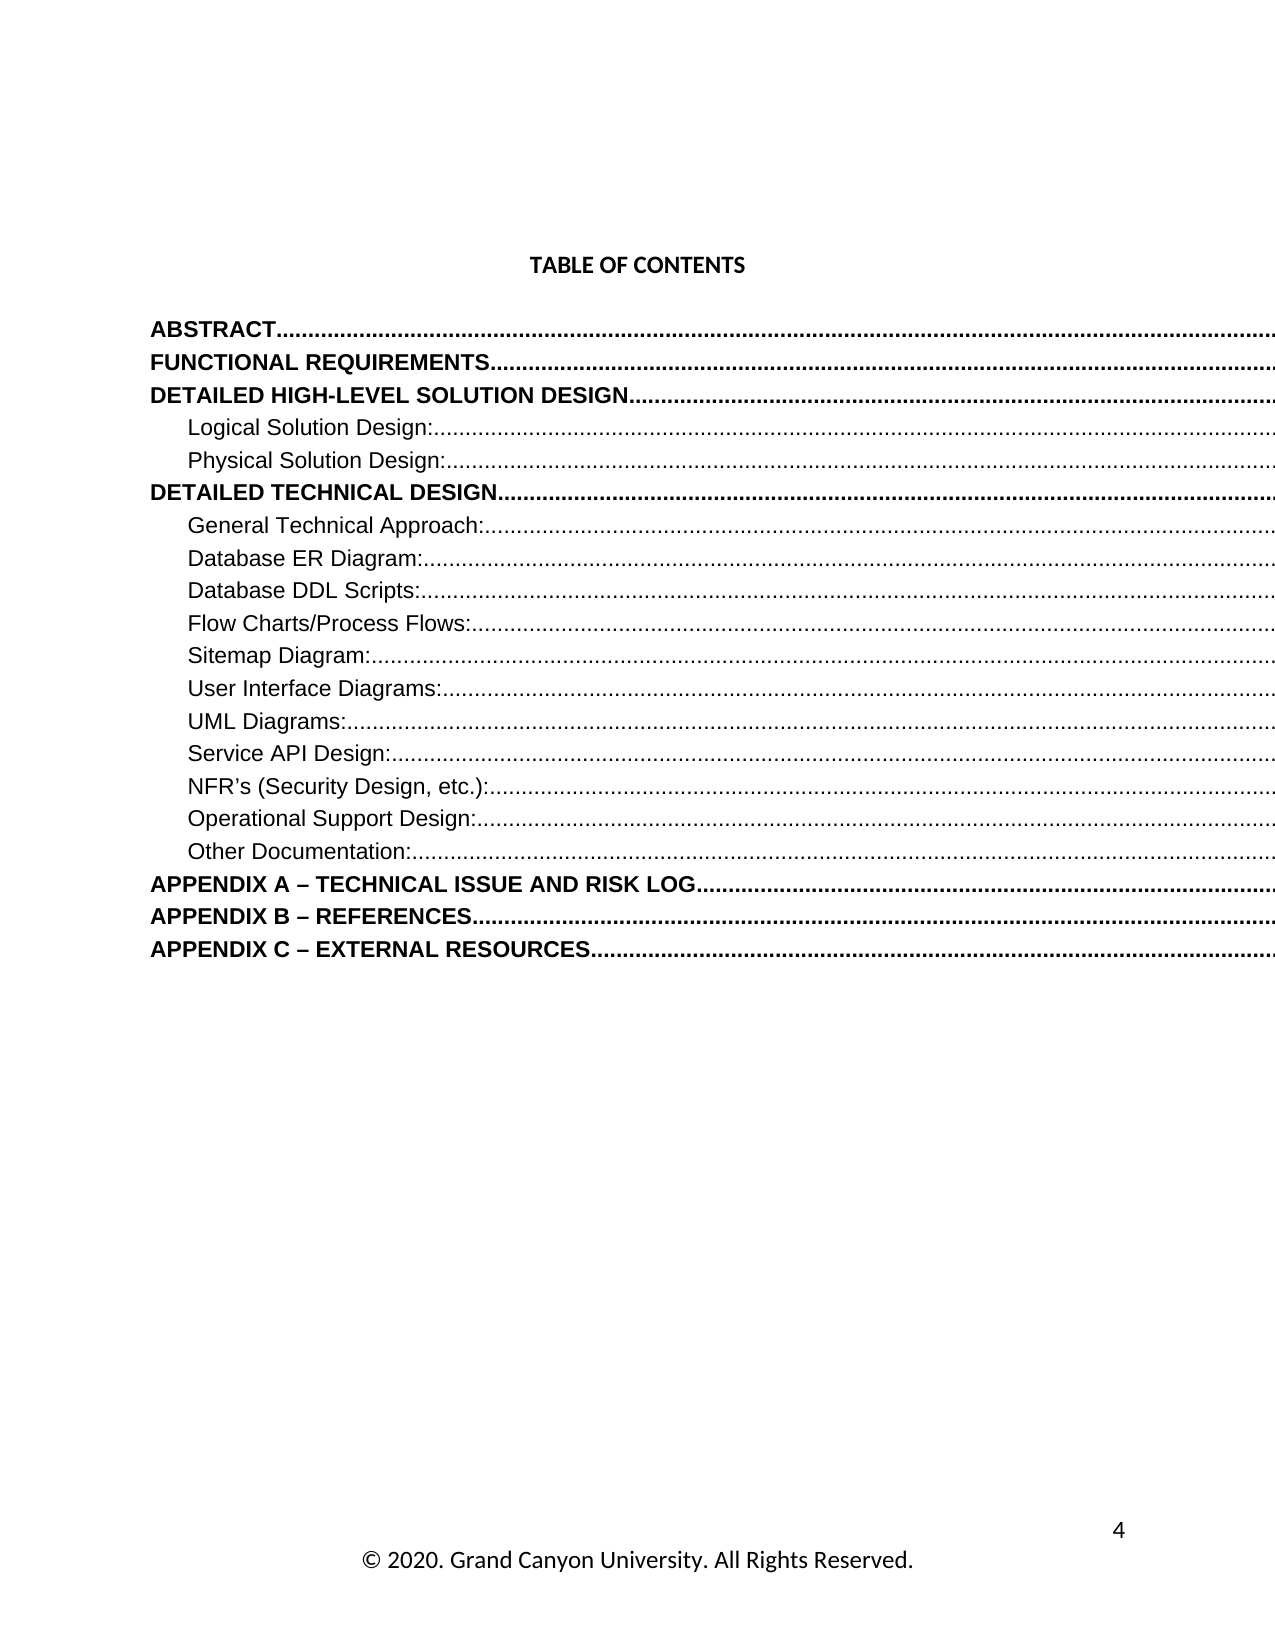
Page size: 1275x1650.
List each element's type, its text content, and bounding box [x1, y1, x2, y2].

text TABLE OF CONTENTS [150, 249, 1125, 279]
